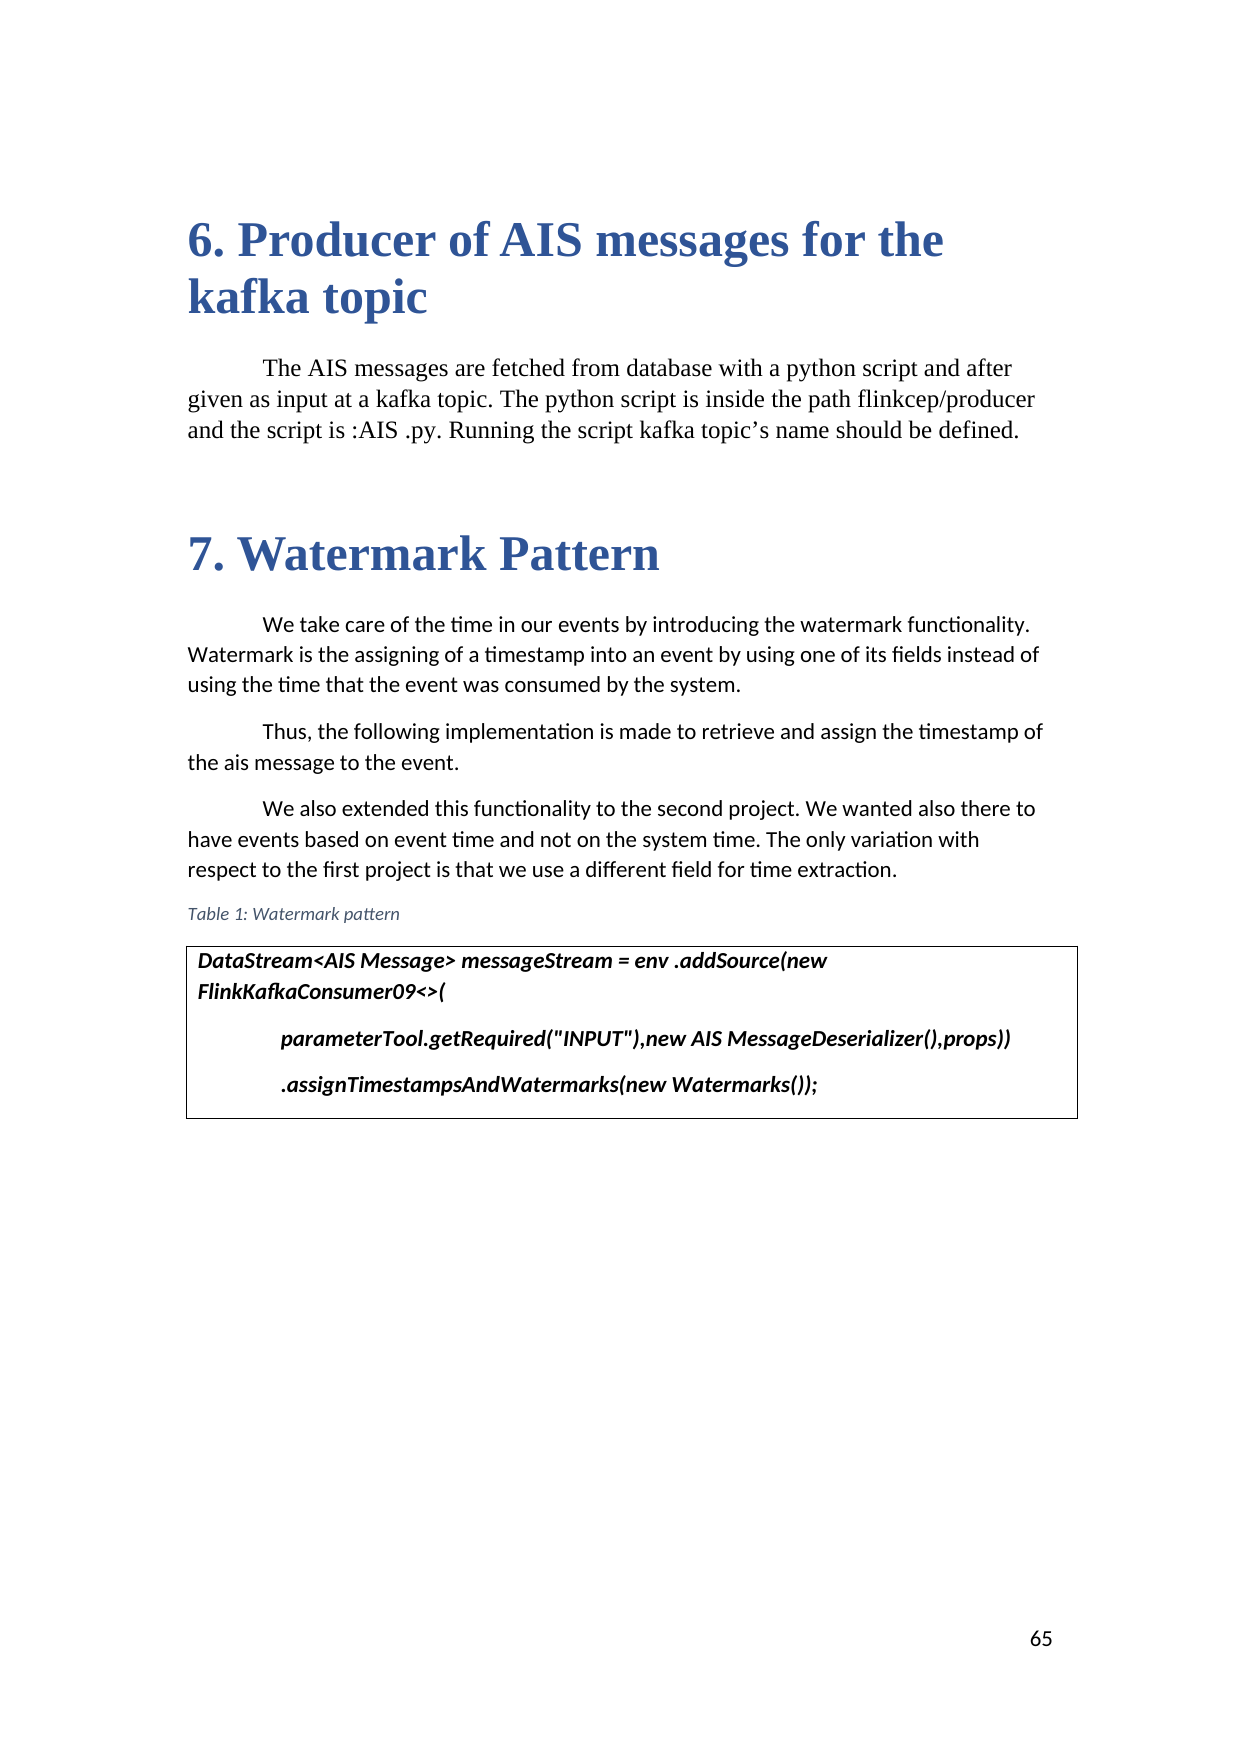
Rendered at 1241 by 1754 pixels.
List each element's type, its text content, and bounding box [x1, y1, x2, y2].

subtitle 6. Producer of AIS messages for the kafka topic [187, 209, 1053, 324]
subtitle 7. Watermark Pattern [187, 523, 1053, 581]
text Thus, the following implementation is made to retrieve and assign the timestamp of the ais message to the event. [187, 717, 1053, 776]
text Table 14: Watermark pattern [187, 902, 1053, 925]
text We take care of the time in our events by introducing the watermark functionality. Watermark is the assigning of a timestamp into an event by using one of its fields instead of using the time that the event was consumed by the system. [187, 610, 1053, 699]
text The AIS messages are fetched from database with a python script and after given as input at a kafka topic. The python script is inside the path flinkcep/producer and the script is :AIS .py. Running the script kafka topic’s name should be defined. [187, 353, 1053, 444]
text We also extended this functionality to the second project. We wanted also there to have events based on event time and not on the system time. The only variation with respect to the first project is that we use a different field for time extraction. [187, 794, 1053, 883]
table_header DataStream<AIS Message> messageStream = env .addSource(new FlinkKafkaConsumer09<>( parameterTool.getRequired("INPUT"),new AIS MessageDeserializer(),props)) .assignTimestampsAndWatermarks(new Watermarks()); [187, 947, 1077, 1117]
